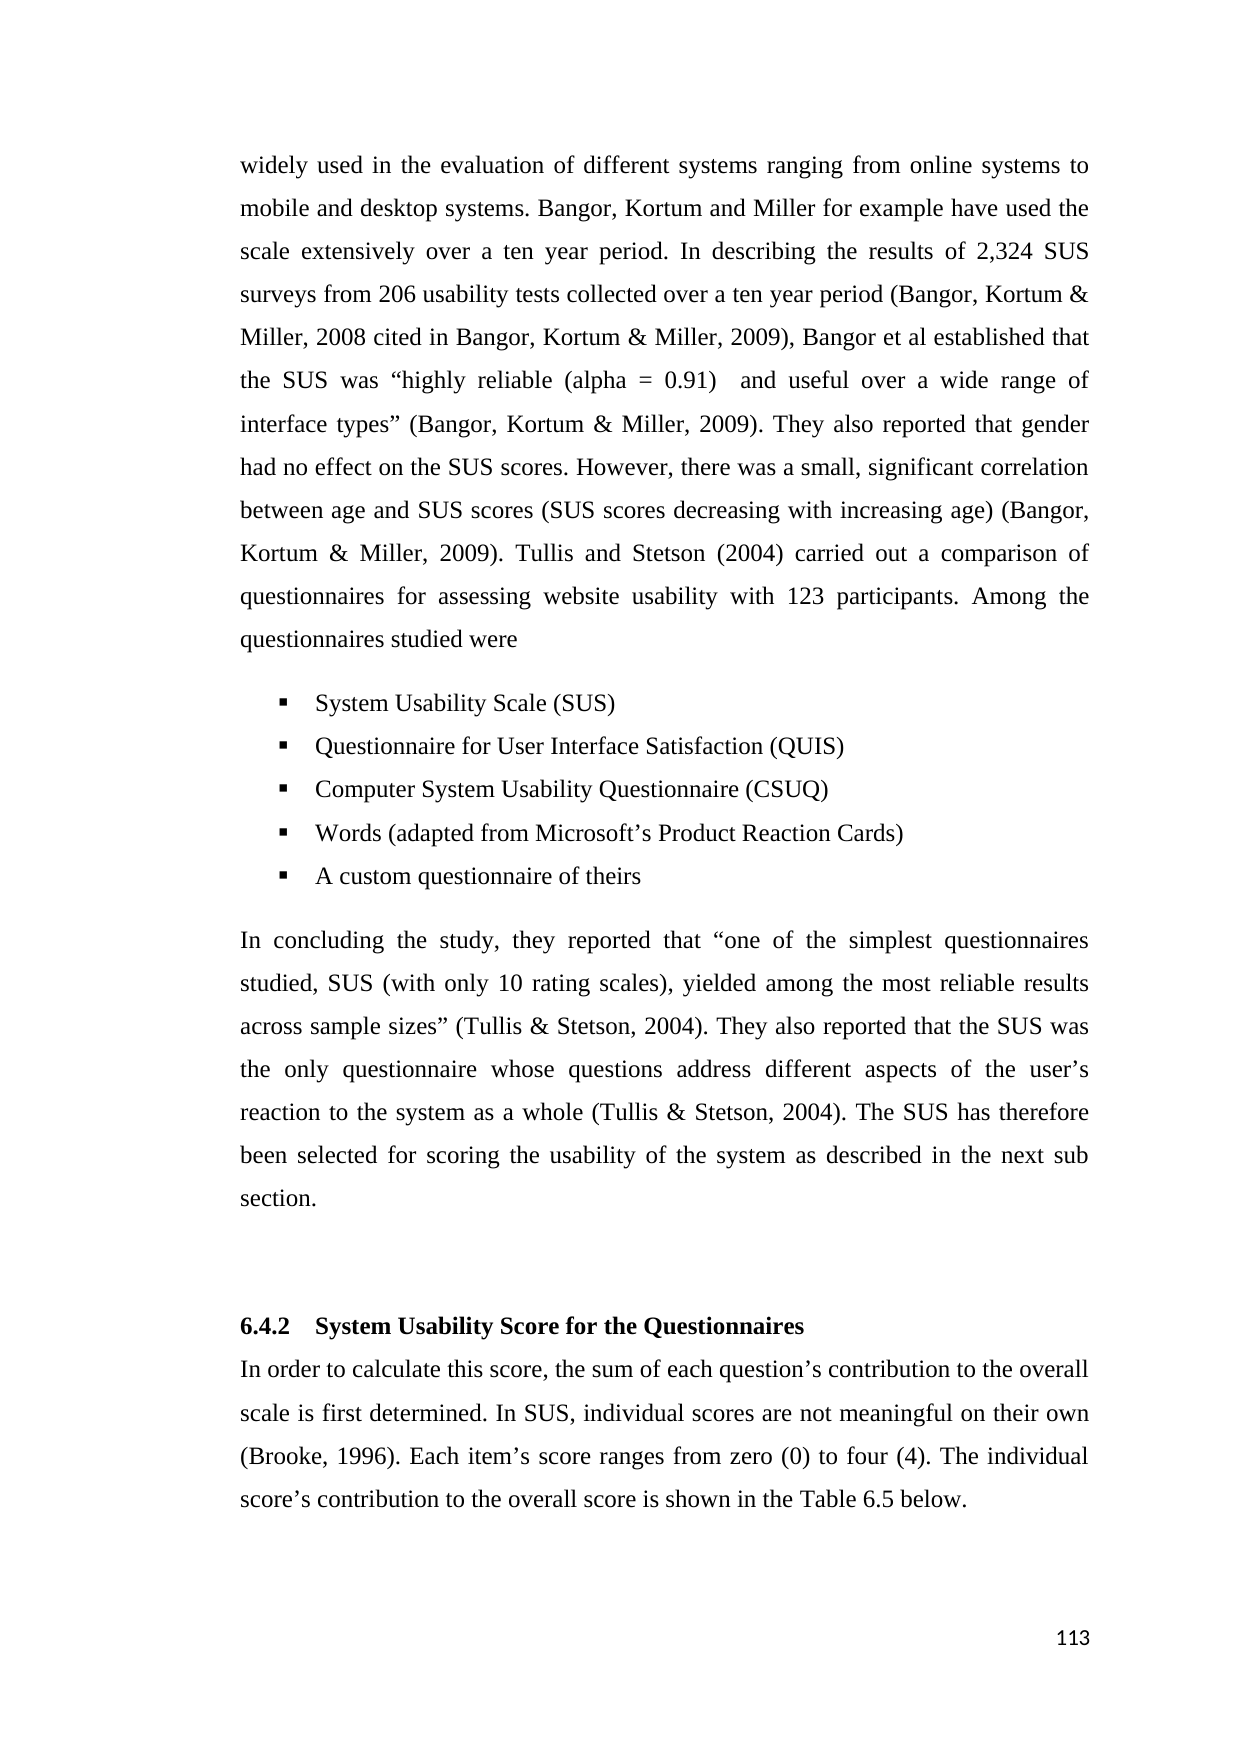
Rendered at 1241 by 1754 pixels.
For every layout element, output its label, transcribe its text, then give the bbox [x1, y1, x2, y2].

list Questionnaire for User Interface Satisfaction (QUIS) [277, 731, 1090, 760]
list System Usability Scale (SUS) [277, 688, 1090, 717]
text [240, 150, 1090, 653]
text In concluding the study, they reported that “one of the simplest questionnaires studied, SUS (with only 10 rating scales), yielded among the most reliable results across sample sizes” (Tullis & Stetson, 2004). They also reported that the SUS was the only questionnaire whose questions address different aspects of the user’s reaction to the system as a whole (Tullis & Stetson, 2004). The SUS has therefore been selected for scoring the usability of the system as described in the next sub section. [240, 925, 1090, 1212]
list Words (adapted from Microsoft’s Product Reaction Cards) [277, 818, 1090, 846]
subtitle 6.4.2 System Usability Score for the Questionnaires [240, 1311, 1090, 1340]
list Computer System Usability Questionnaire (CSUQ) [277, 774, 1090, 803]
list A custom questionnaire of theirs [277, 861, 1090, 889]
